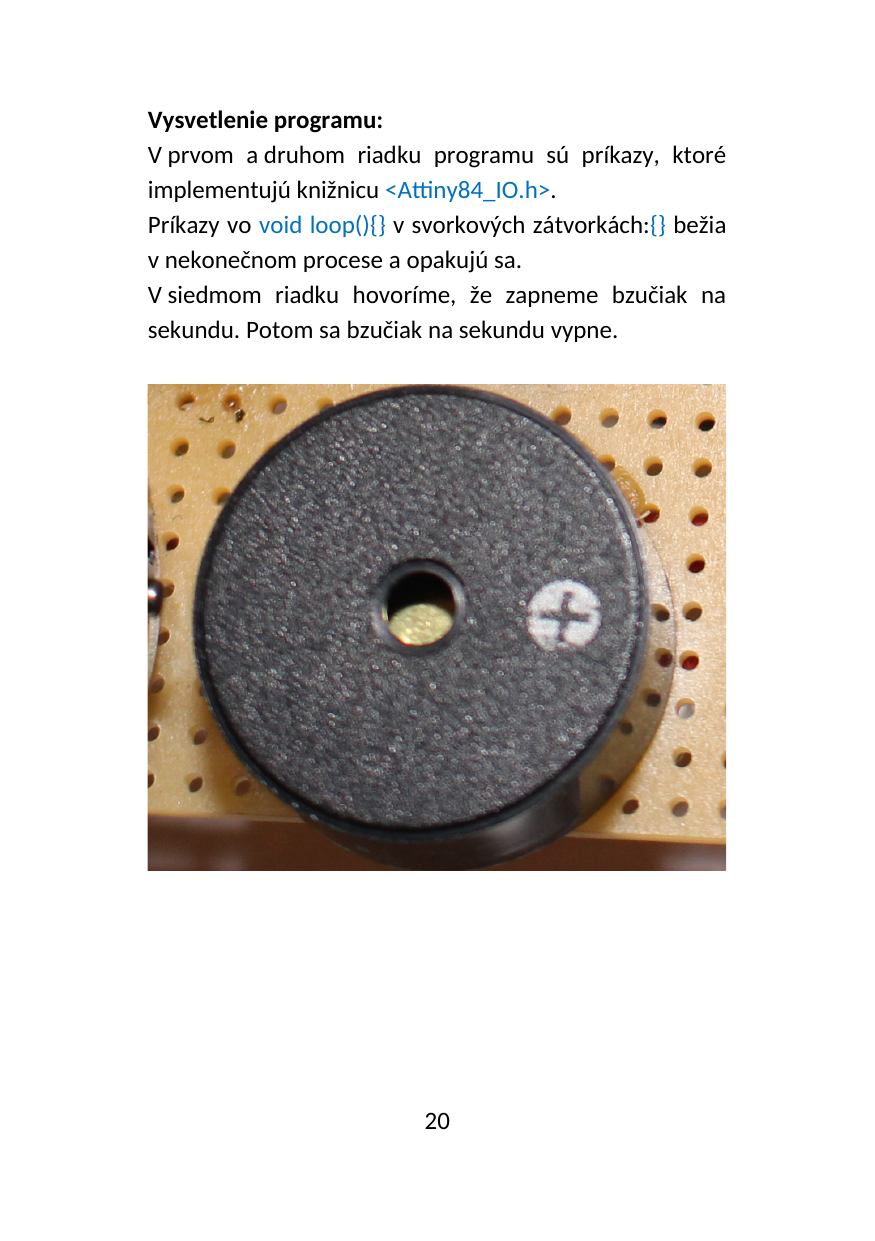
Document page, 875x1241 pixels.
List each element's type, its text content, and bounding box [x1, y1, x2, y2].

text Vysvetlenie programu: [148, 104, 726, 135]
text Príkazy vo void loop(){} v svorkových zátvorkách:{} bežia v nekonečnom procese a opakujú sa. [148, 209, 726, 275]
text V prvom a druhom riadku programu sú príkazy, ktoré implementujú knižnicu <Attiny84_IO.h>. [148, 139, 726, 205]
text V siedmom riadku hovoríme, že zapneme bzučiak na sekundu. Potom sa bzučiak na sekundu vypne. [148, 279, 726, 345]
picture [147, 384, 727, 871]
